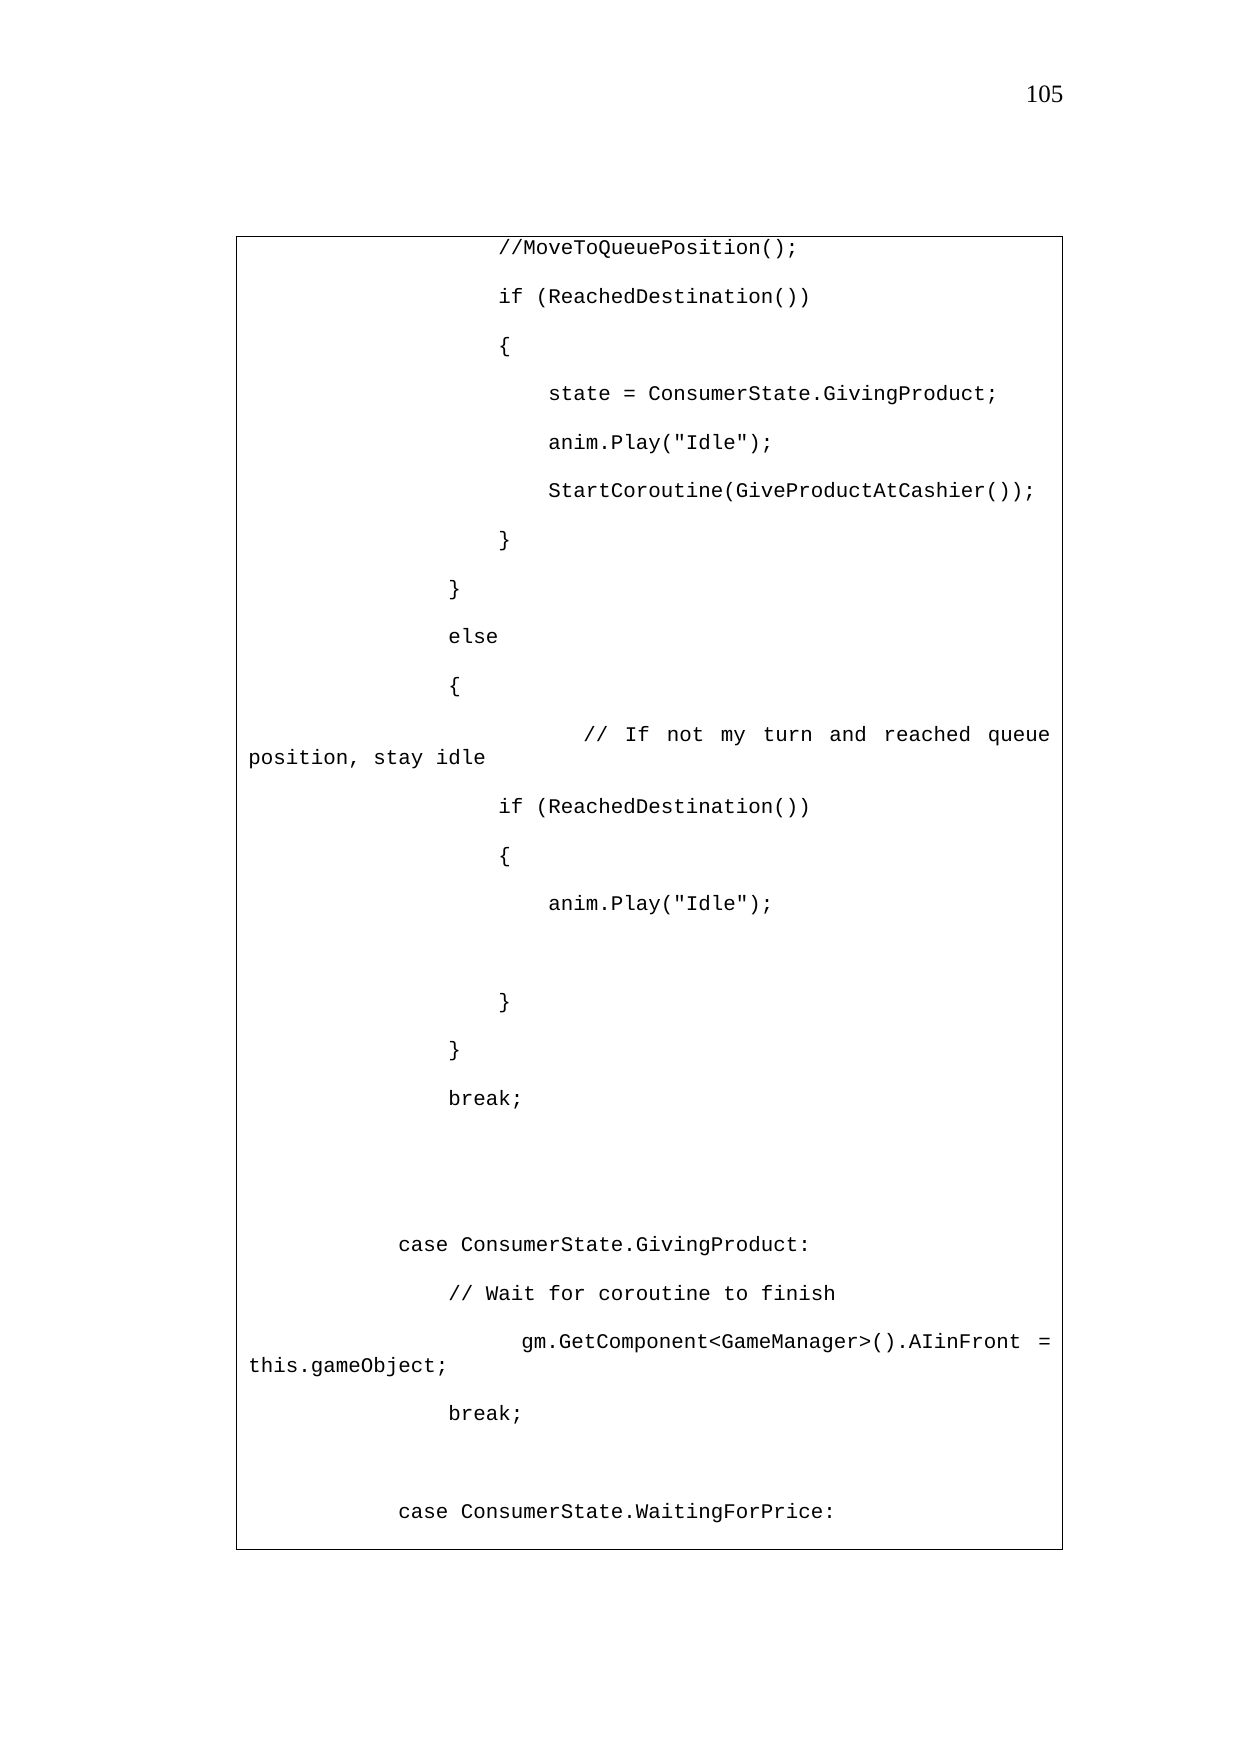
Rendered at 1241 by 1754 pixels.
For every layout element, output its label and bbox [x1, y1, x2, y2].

table_header [237, 237, 1062, 1549]
